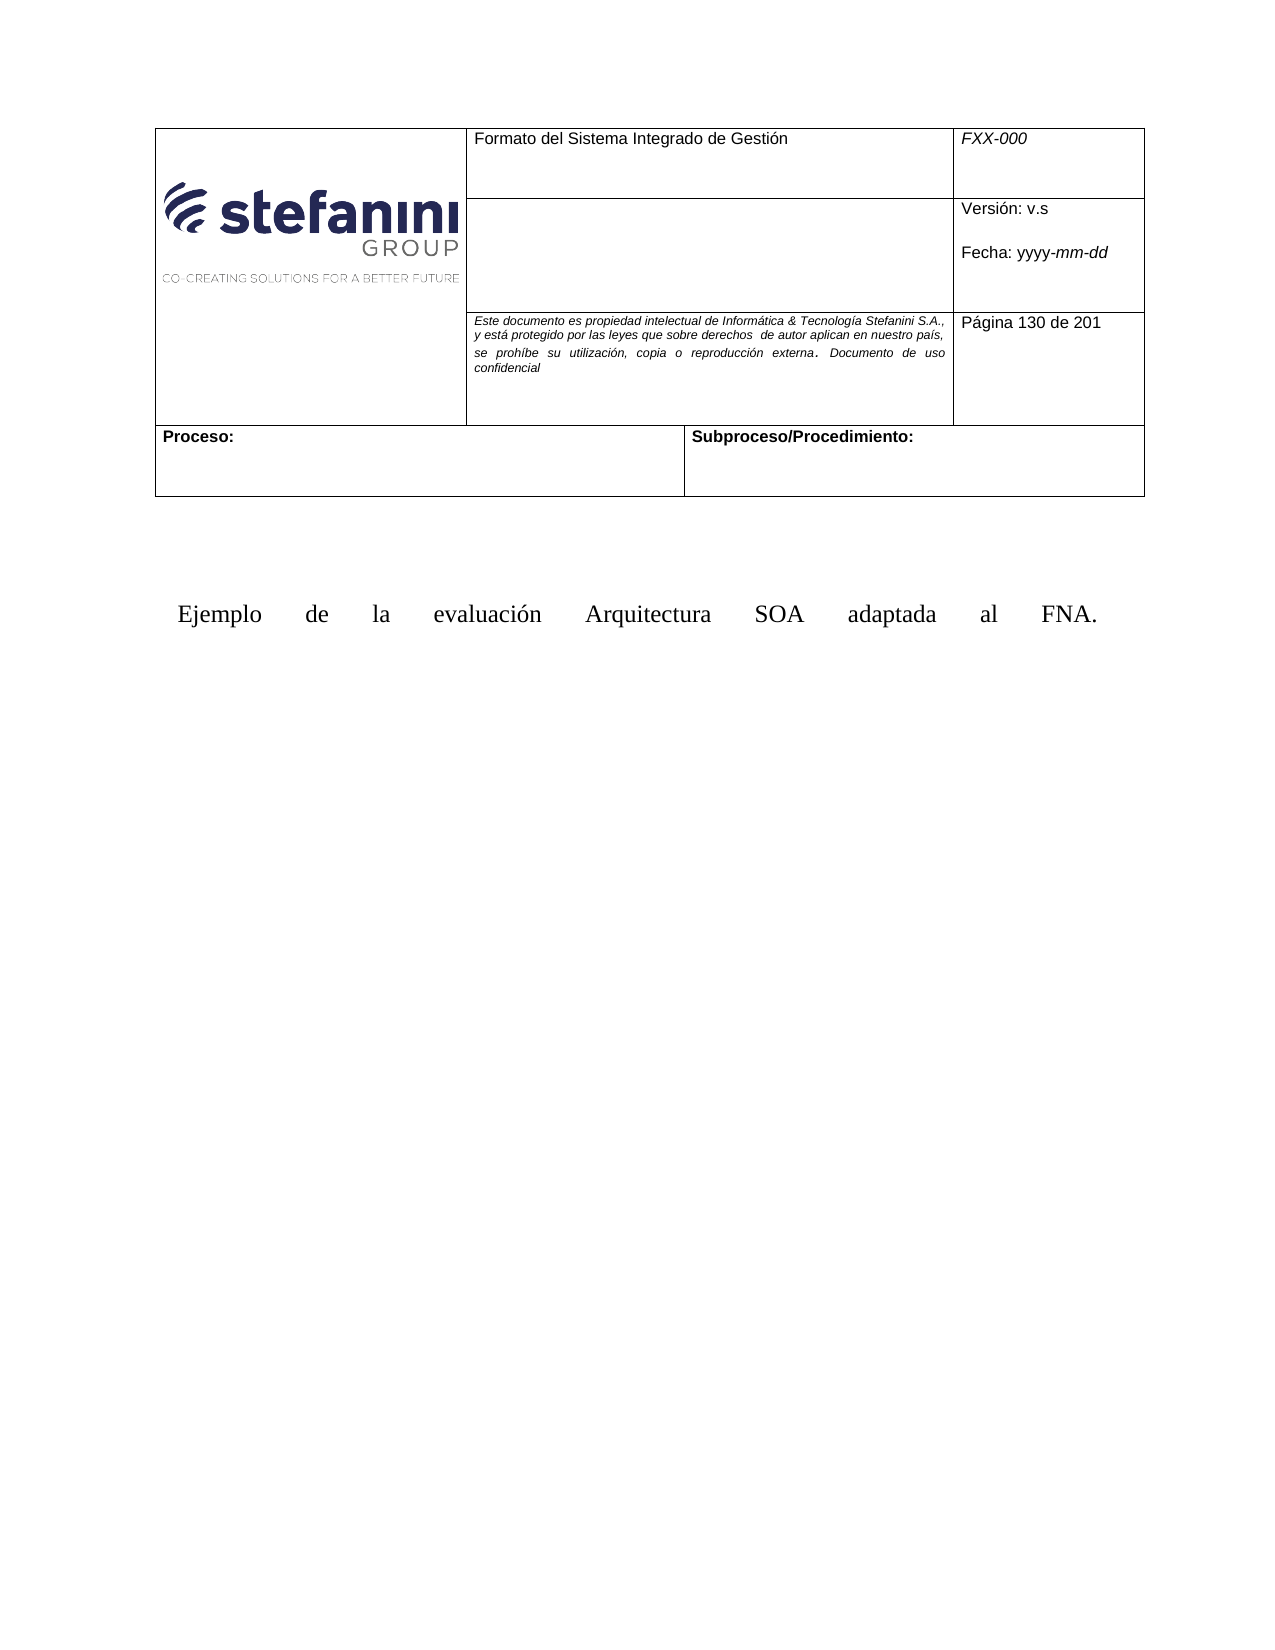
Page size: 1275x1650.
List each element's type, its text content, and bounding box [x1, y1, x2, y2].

text Ejemplo de la evaluación Arquitectura SOA adaptada al FNA. [177, 599, 1098, 628]
picture [162, 182, 460, 286]
